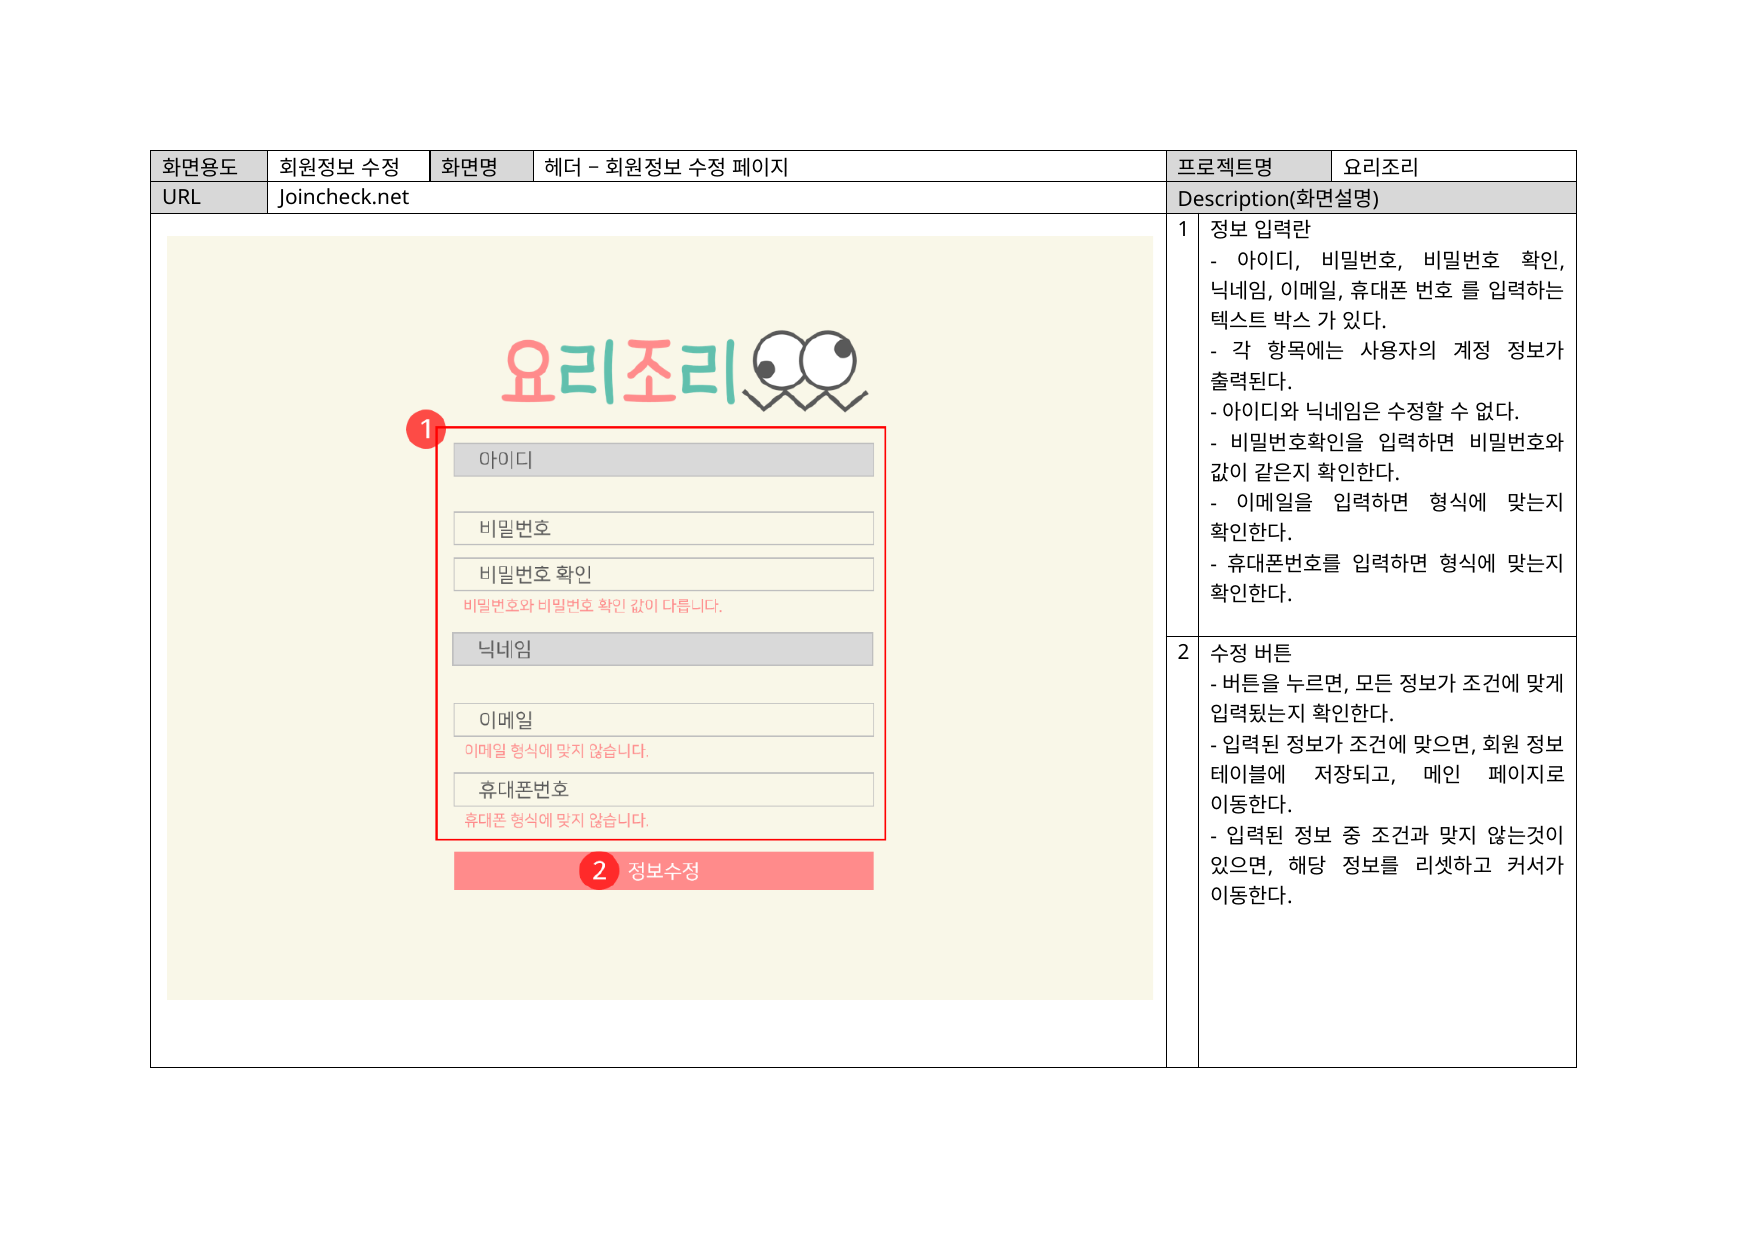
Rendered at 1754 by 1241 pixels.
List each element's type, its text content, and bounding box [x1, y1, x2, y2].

table_header 헤더 – 회원정보 수정 페이지 [534, 151, 1166, 181]
table_cell 2 [1167, 637, 1198, 1067]
table_cell [151, 214, 1166, 1067]
table_header 화면용도 [151, 151, 267, 181]
table_header 요리조리 [1332, 151, 1576, 181]
table_cell Description(화면설명) [1167, 182, 1576, 213]
table_cell URL [151, 182, 267, 213]
table_header 프로젝트명 [1167, 151, 1331, 181]
picture [167, 236, 1154, 1000]
table_cell 정보 입력란 - 아이디, 비밀번호, 비밀번호 확인, 닉네임, 이메일, 휴대폰 번호 를 입력하는 텍스트 박스 가 있다. - 각 항목에는 사용자의 계정 정보가 출력된다. - 아이디와 닉네임은 수정할 수 없다. - 비밀번호확인을 입력하면 비밀번호와 값이 같은지 확인한다. - 이메일을 입력하면 형식에 맞는지 확인한다. - 휴대폰번호를 입력하면 형식에 맞는지 확인한다. [1199, 214, 1576, 636]
table_header 회원정보 수정 [268, 151, 429, 181]
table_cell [1199, 637, 1576, 1067]
table_cell 1 [1167, 214, 1198, 636]
table_cell Joincheck.net [268, 182, 1166, 213]
table_header 화면명 [431, 151, 533, 181]
